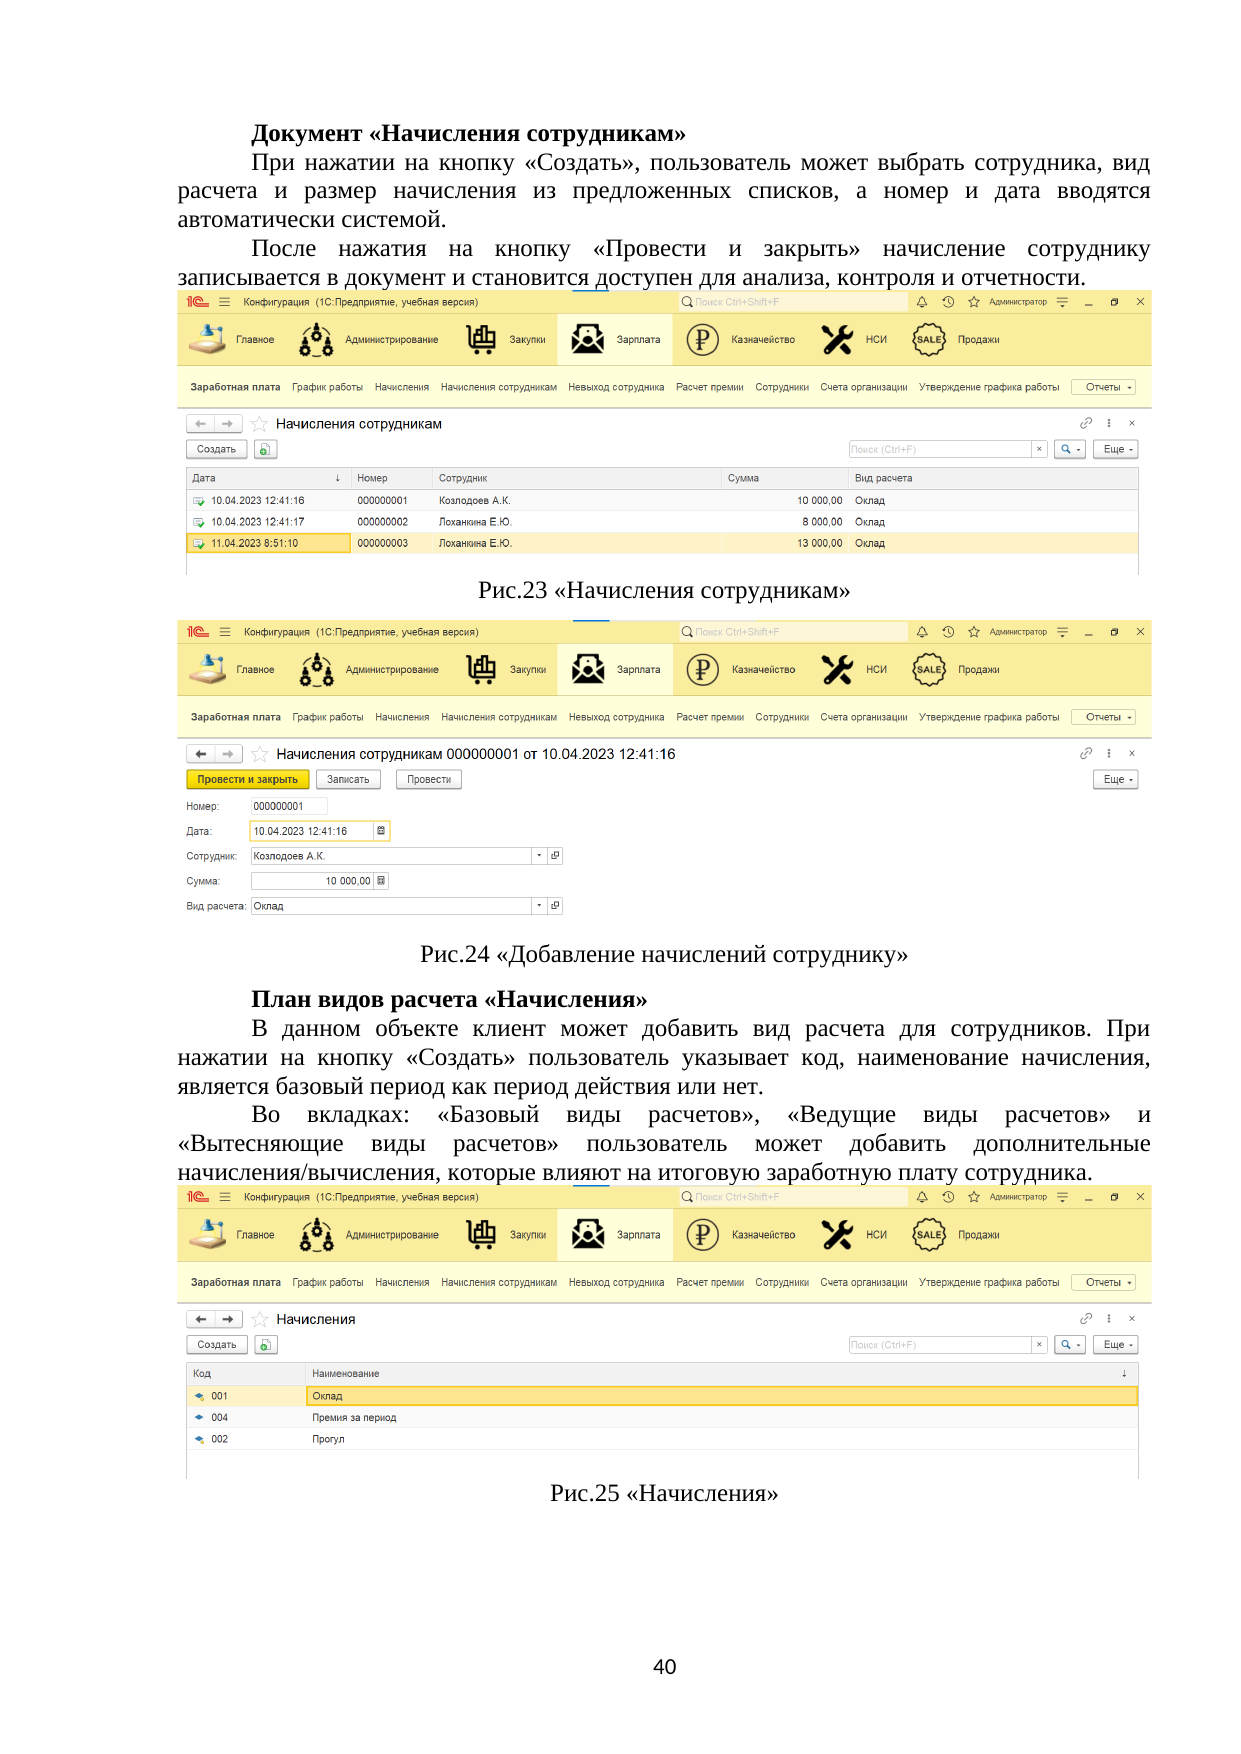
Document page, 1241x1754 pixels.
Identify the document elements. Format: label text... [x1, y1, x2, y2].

text План видов расчета «Начисления» [177, 984, 1152, 1013]
text Документ «Начисления сотрудникам» [177, 118, 1152, 147]
text Рис.25 «Начисления» [177, 1479, 1152, 1507]
text После нажатия на кнопку «Провести и закрыть» начисление сотруднику записывается в документ и становится доступен для анализа, контроля и отчетности. [177, 233, 1152, 290]
text Во вкладках: «Базовый виды расчетов», «Ведущие виды расчетов» и «Вытесняющие виды расчетов» пользователь может добавить дополнительные начисления/вычисления, которые влияют на итоговую заработную плату сотрудника. [177, 1099, 1152, 1185]
text Рис.24 «Добавление начислений сотруднику» [177, 940, 1152, 968]
text В данном объекте клиент может добавить вид расчета для сотрудников. При нажатии на кнопку «Создать» пользователь указывает код, наименование начисления, является базовый период как период действия или нет. [177, 1013, 1152, 1099]
picture [177, 290, 1152, 575]
text При нажатии на кнопку «Создать», пользователь может выбрать сотрудника, вид расчета и размер начисления из предложенных списков, а номер и дата вводятся автоматически системой. [177, 147, 1152, 233]
text Рис.23 «Начисления сотрудникам» [177, 575, 1152, 604]
picture [177, 1185, 1152, 1479]
picture [177, 620, 1152, 940]
